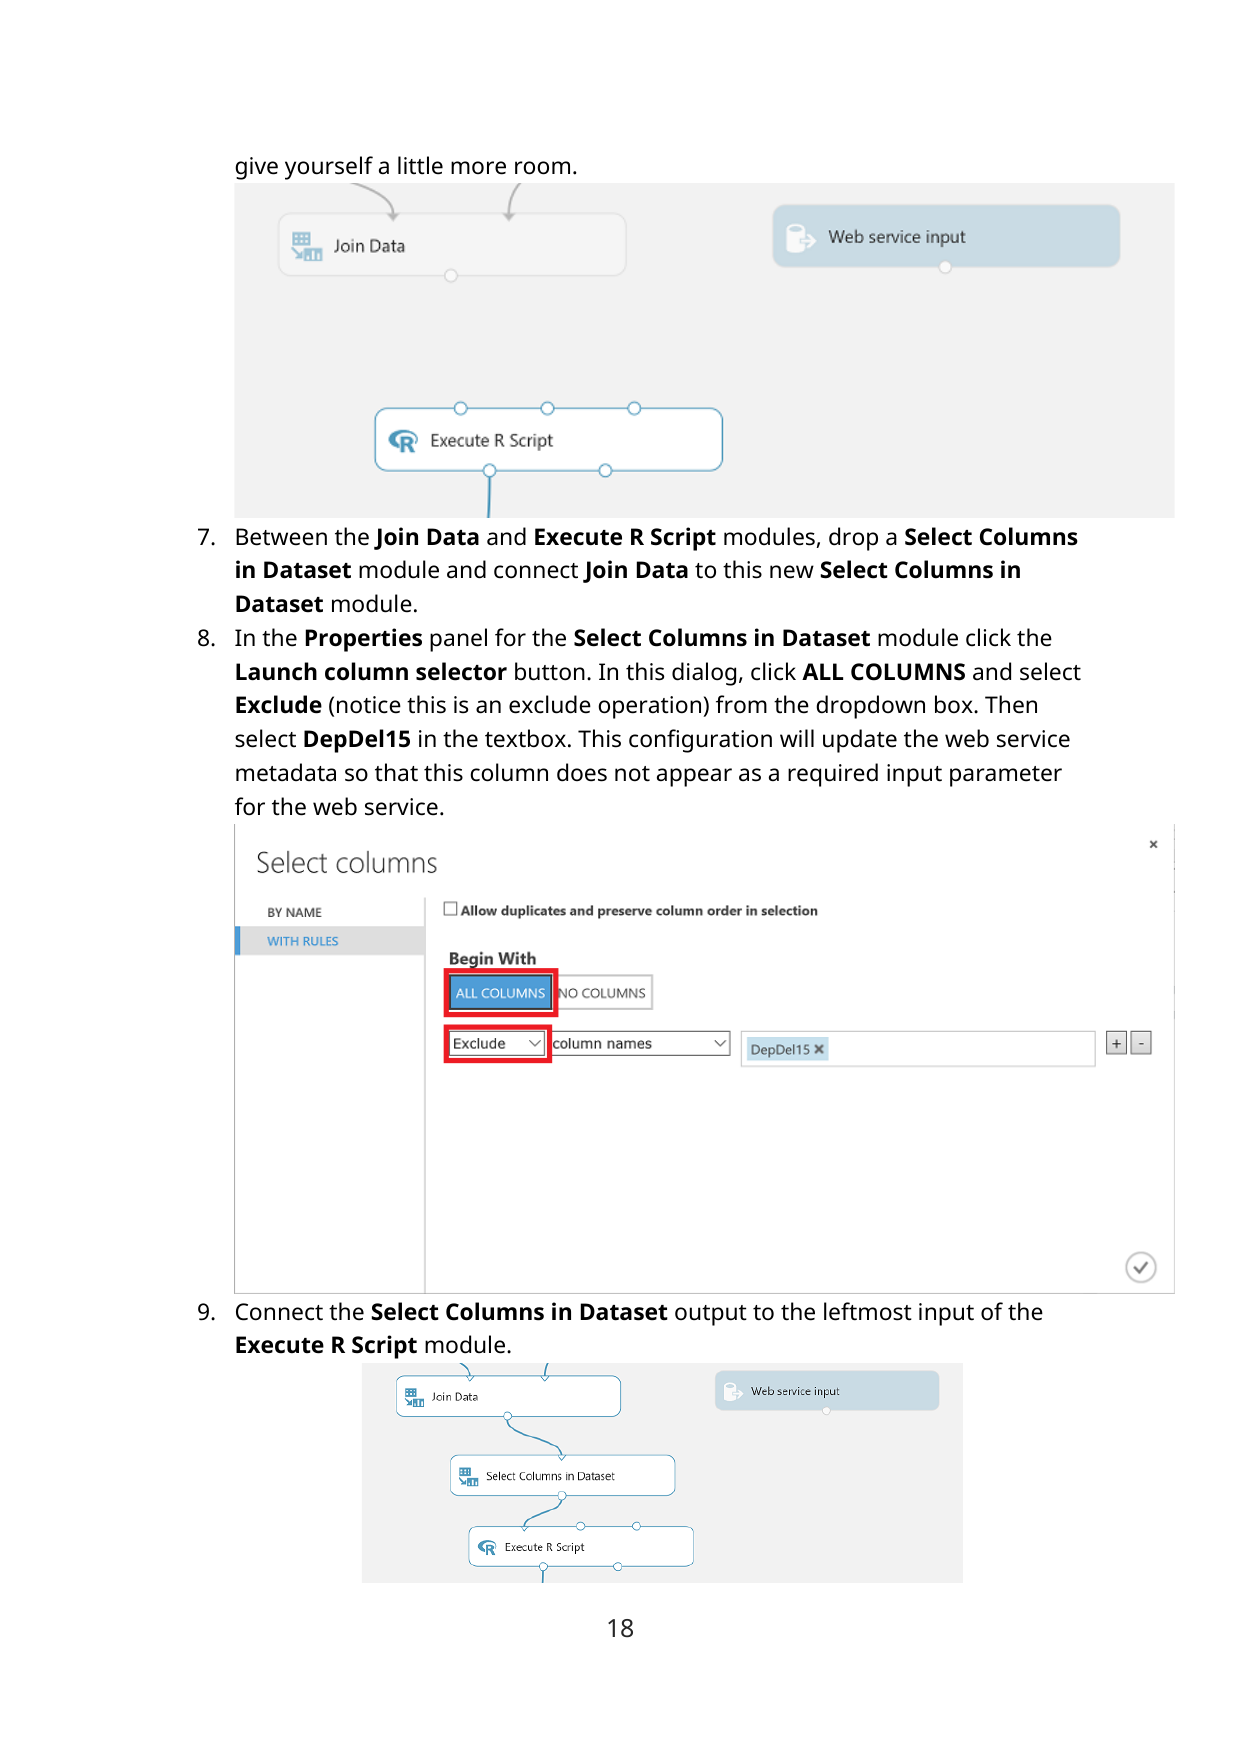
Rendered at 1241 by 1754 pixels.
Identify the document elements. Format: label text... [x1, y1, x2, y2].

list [197, 150, 1090, 518]
picture [361, 1363, 963, 1583]
list Connect the Select Columns in Dataset output to the leftmost input of the Execute R Script module. [197, 1296, 1090, 1361]
picture [234, 824, 1175, 1294]
list Between the Join Data and Execute R Script modules, drop a Select Columns in Dataset module and connect Join Data to this new Select Columns in Dataset module. [197, 520, 1090, 619]
picture [234, 183, 1175, 518]
